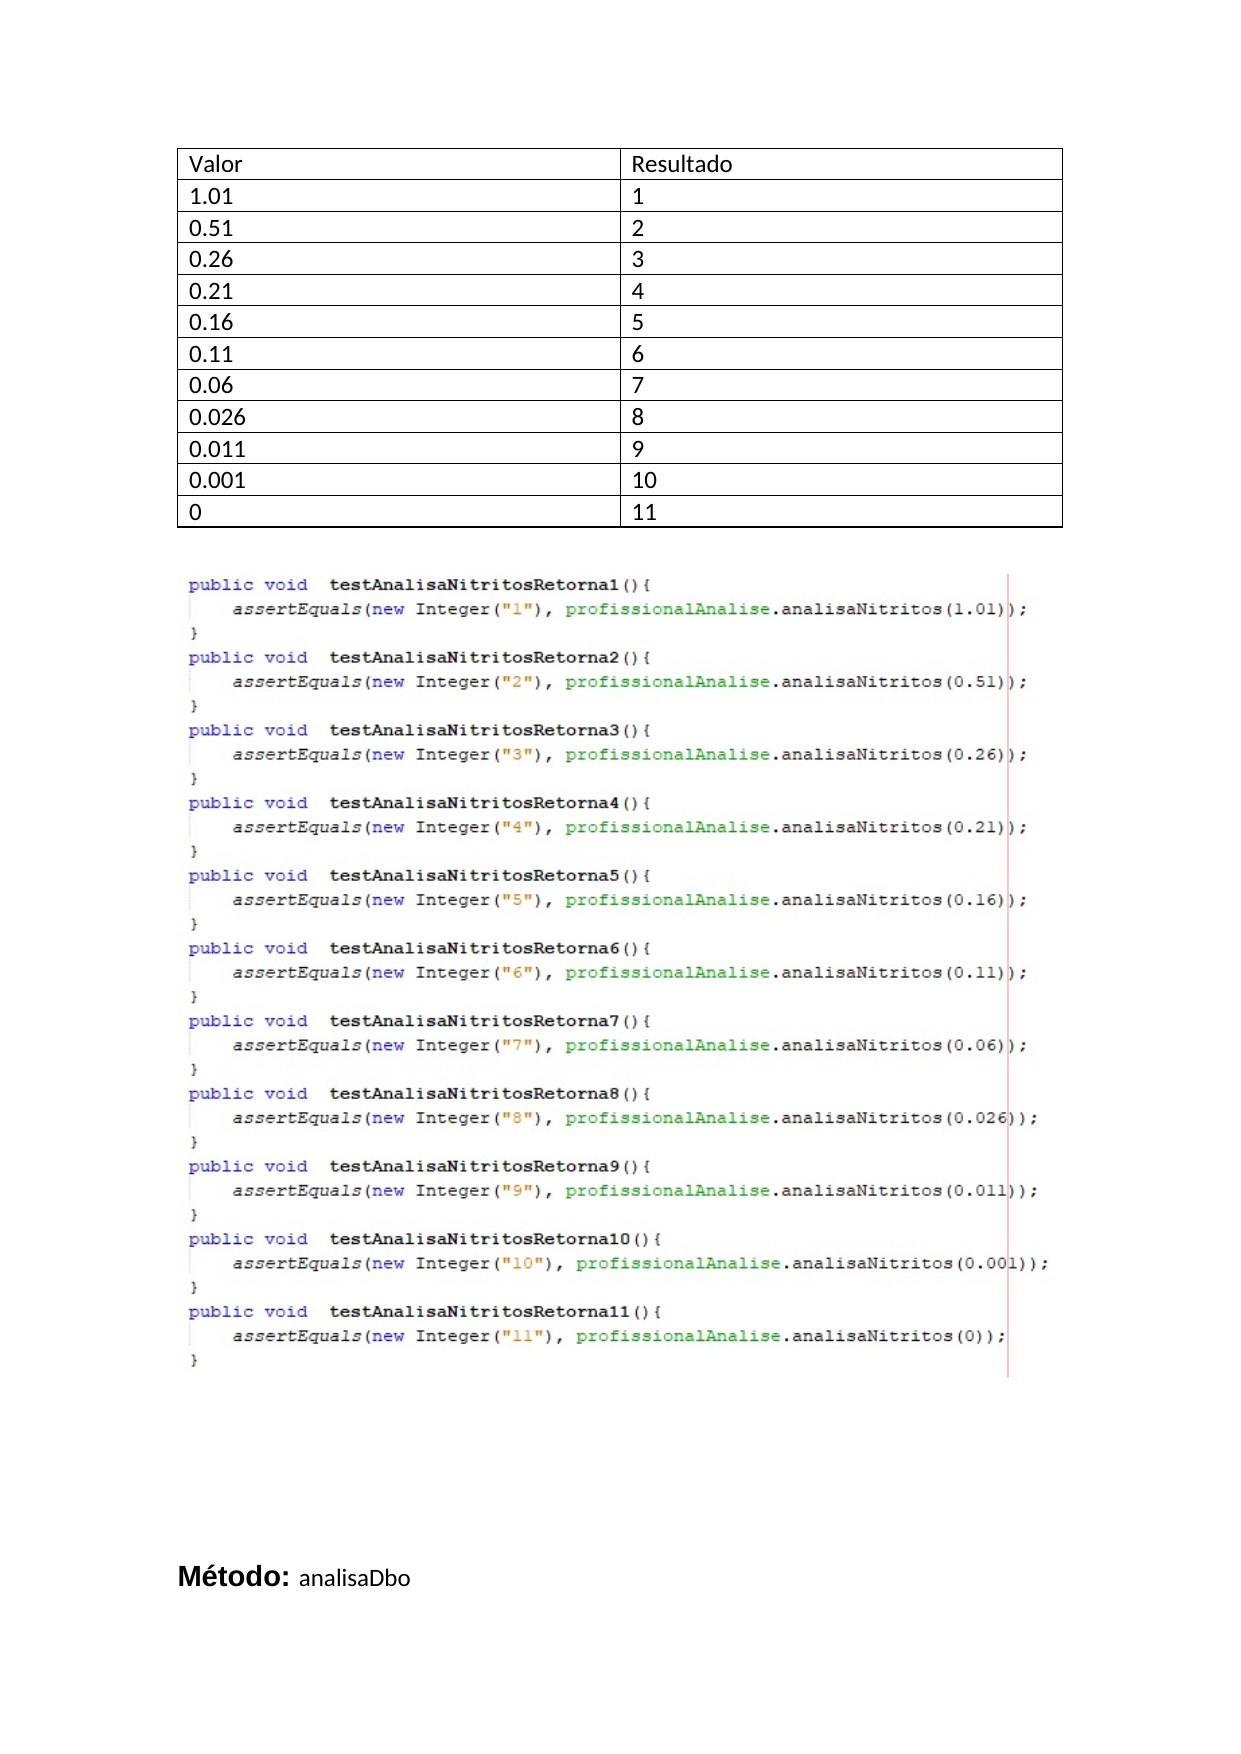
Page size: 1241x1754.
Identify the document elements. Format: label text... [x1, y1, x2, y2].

text Método: analisaDbo [177, 1559, 1063, 1593]
table_cell 0.06 [178, 370, 620, 400]
picture [177, 574, 1063, 1383]
table_cell 0.26 [178, 243, 620, 274]
table_cell 1 [621, 180, 1062, 211]
table_cell 11 [621, 496, 1062, 526]
table_cell 0.011 [178, 433, 620, 463]
table_cell 0.51 [178, 212, 620, 242]
table_cell 6 [621, 338, 1062, 368]
table_cell 0 [178, 496, 620, 526]
table_cell 0.001 [178, 464, 620, 495]
table_header Resultado [621, 149, 1062, 179]
table_cell 9 [621, 433, 1062, 463]
table_cell 0.21 [178, 275, 620, 305]
table_cell 10 [621, 464, 1062, 495]
table_cell 7 [621, 370, 1062, 400]
table_cell 0.11 [178, 338, 620, 368]
table_header Valor [178, 149, 620, 179]
table_cell 2 [621, 212, 1062, 242]
table_cell 0.16 [178, 306, 620, 337]
table_cell 1.01 [178, 180, 620, 211]
table_cell 3 [621, 243, 1062, 274]
table_cell 5 [621, 306, 1062, 337]
table_cell 8 [621, 401, 1062, 432]
table_cell 4 [621, 275, 1062, 305]
table_cell 0.026 [178, 401, 620, 432]
